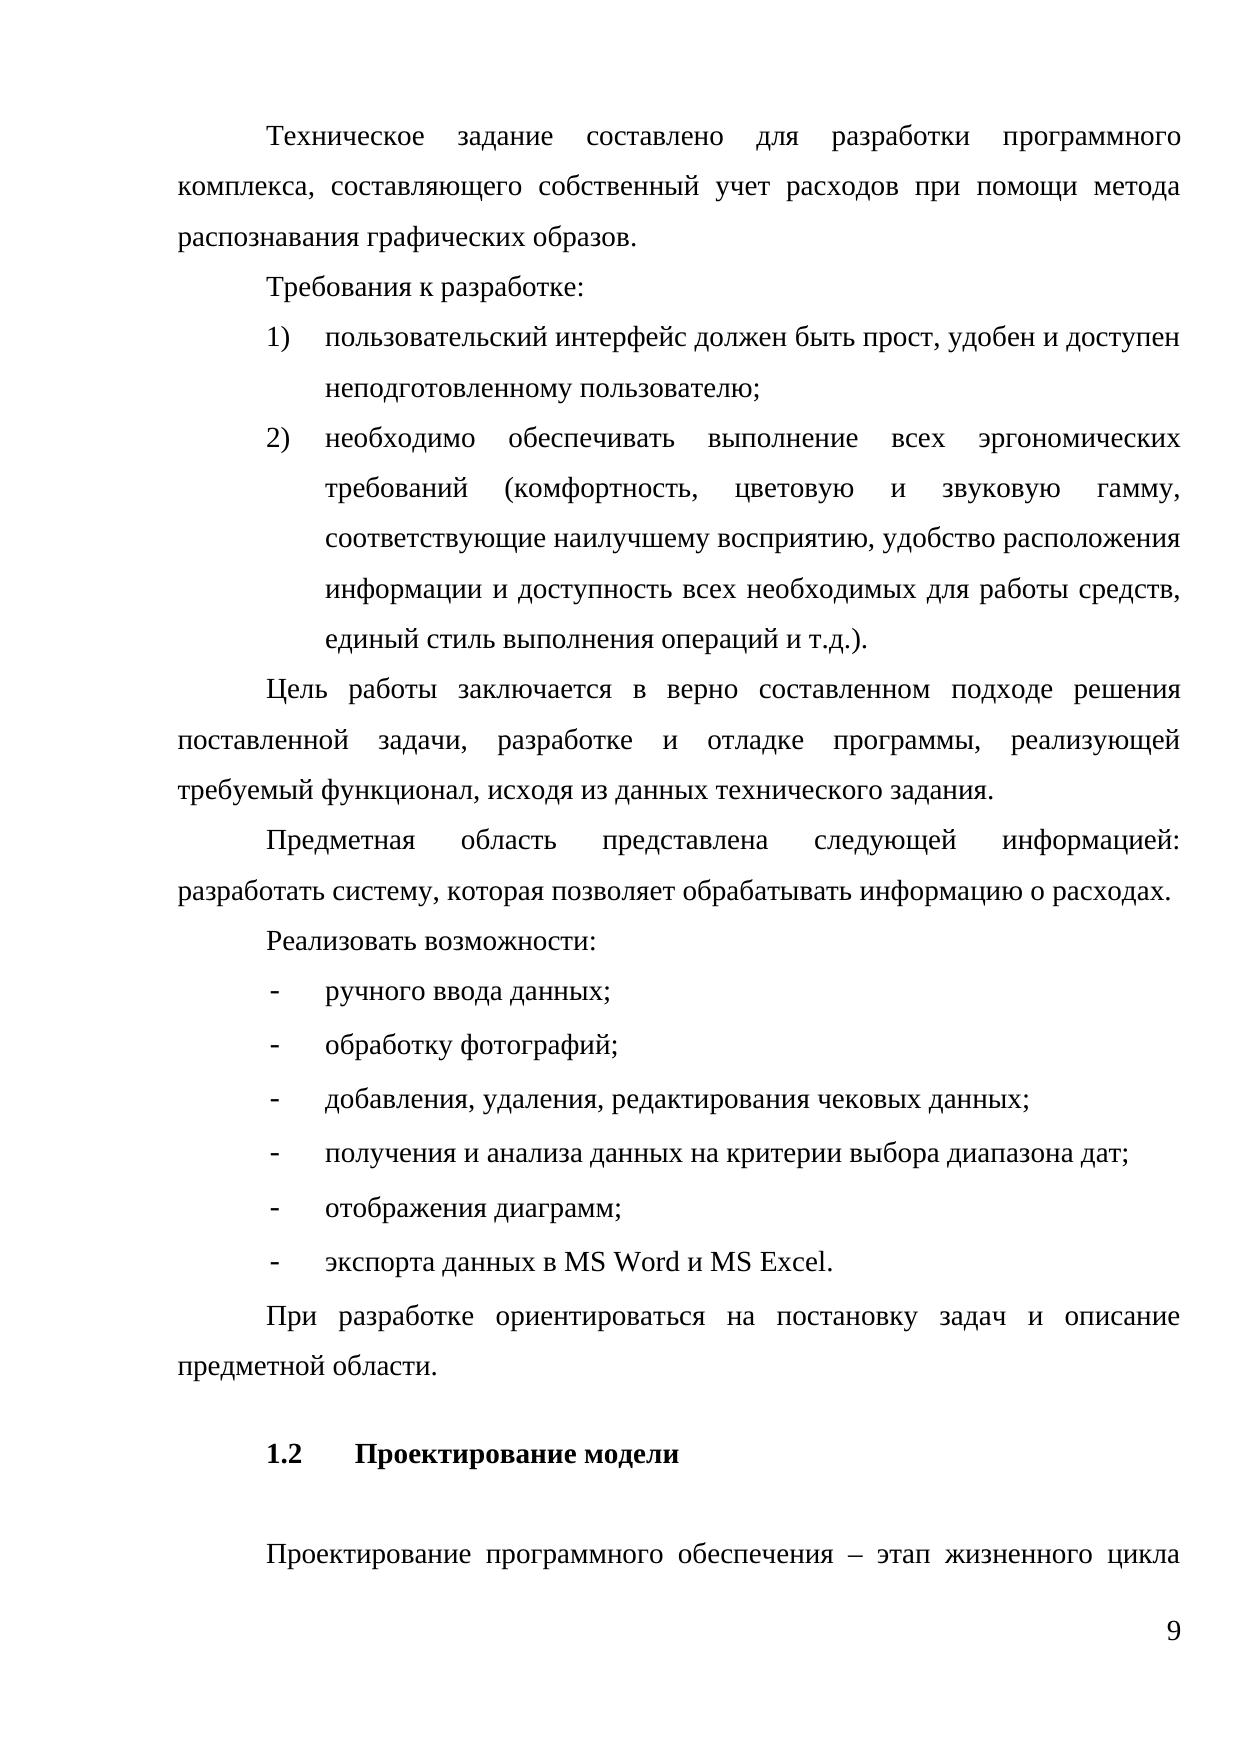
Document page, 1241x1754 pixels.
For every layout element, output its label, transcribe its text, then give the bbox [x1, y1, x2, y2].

list экспорта данных в MS Word и MS Excel. [266, 1244, 1181, 1280]
list отображения диаграмм; [266, 1190, 1181, 1226]
text Реализовать возможности: [177, 923, 1181, 957]
list пользовательский интерфейс должен быть прост, удобен и доступен неподготовленному пользователю; [266, 319, 1181, 403]
subtitle 1.2 Проектирование модели [177, 1436, 1181, 1469]
text Техническое задание составлено для разработки программного комплекса, составляющего собственный учет расходов при помощи метода распознавания графических образов. [177, 118, 1181, 252]
list получения и анализа данных на критерии выбора диапазона дат; [266, 1136, 1181, 1172]
text Предметная область представлена следующей информацией: разработать систему, которая позволяет обрабатывать информацию о расходах. [177, 822, 1181, 906]
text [177, 1536, 1181, 1570]
list ручного ввода данных; [266, 973, 1181, 1009]
list обработку фотографий; [266, 1027, 1181, 1063]
list добавления, удаления, редактирования чековых данных; [266, 1082, 1181, 1118]
text Требования к разработке: [177, 269, 1181, 303]
text При разработке ориентироваться на постановку задач и описание предметной области. [177, 1298, 1181, 1382]
text Цель работы заключается в верно составленном подходе решения поставленной задачи, разработке и отладке программы, реализующей требуемый функционал, исходя из данных технического задания. [177, 672, 1181, 806]
list необходимо обеспечивать выполнение всех эргономических требований (комфортность, цветовую и звуковую гамму, соответствующие наилучшему восприятию, удобство расположения информации и доступность всех необходимых для работы средств, единый стиль выполнения операций и т.д.). [266, 420, 1181, 655]
